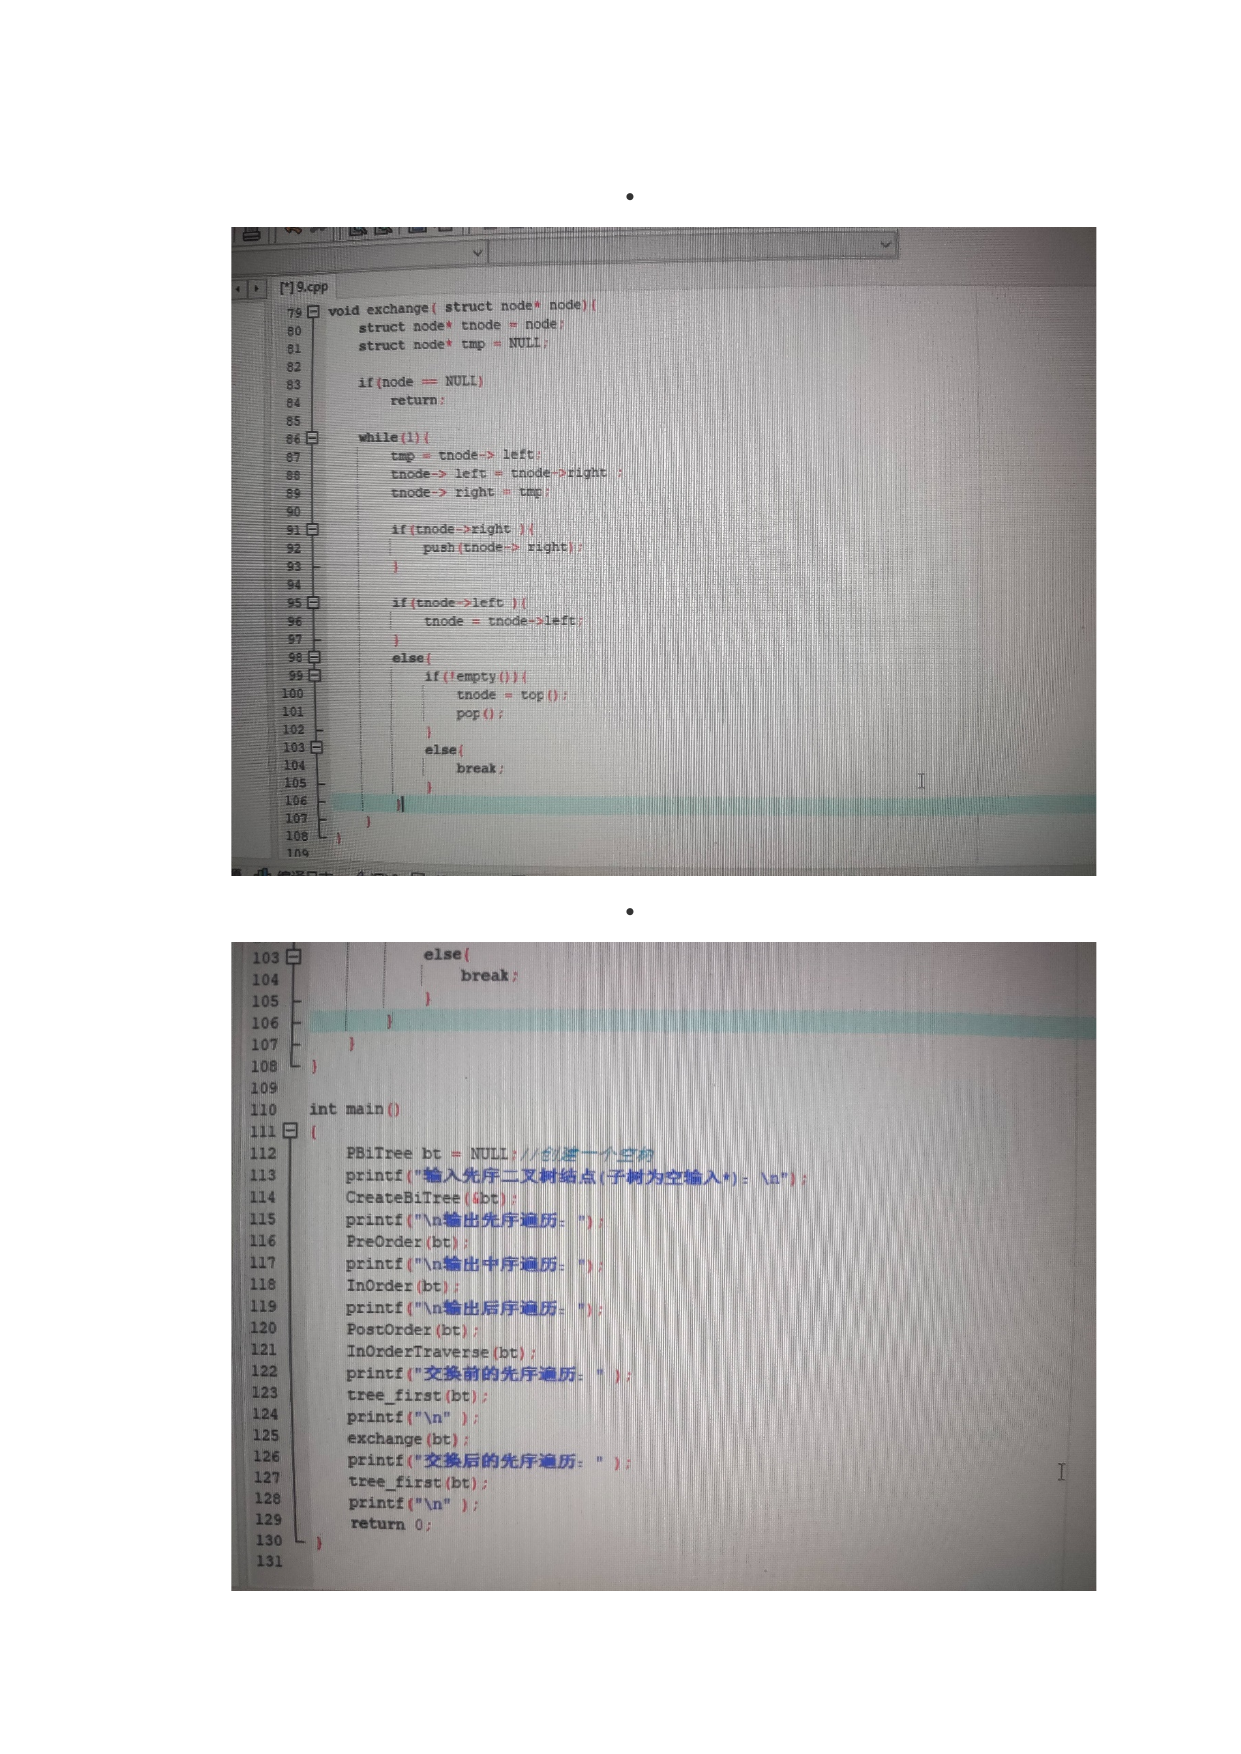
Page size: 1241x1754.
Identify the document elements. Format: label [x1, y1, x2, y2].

picture [231, 227, 1097, 876]
picture [231, 942, 1097, 1591]
